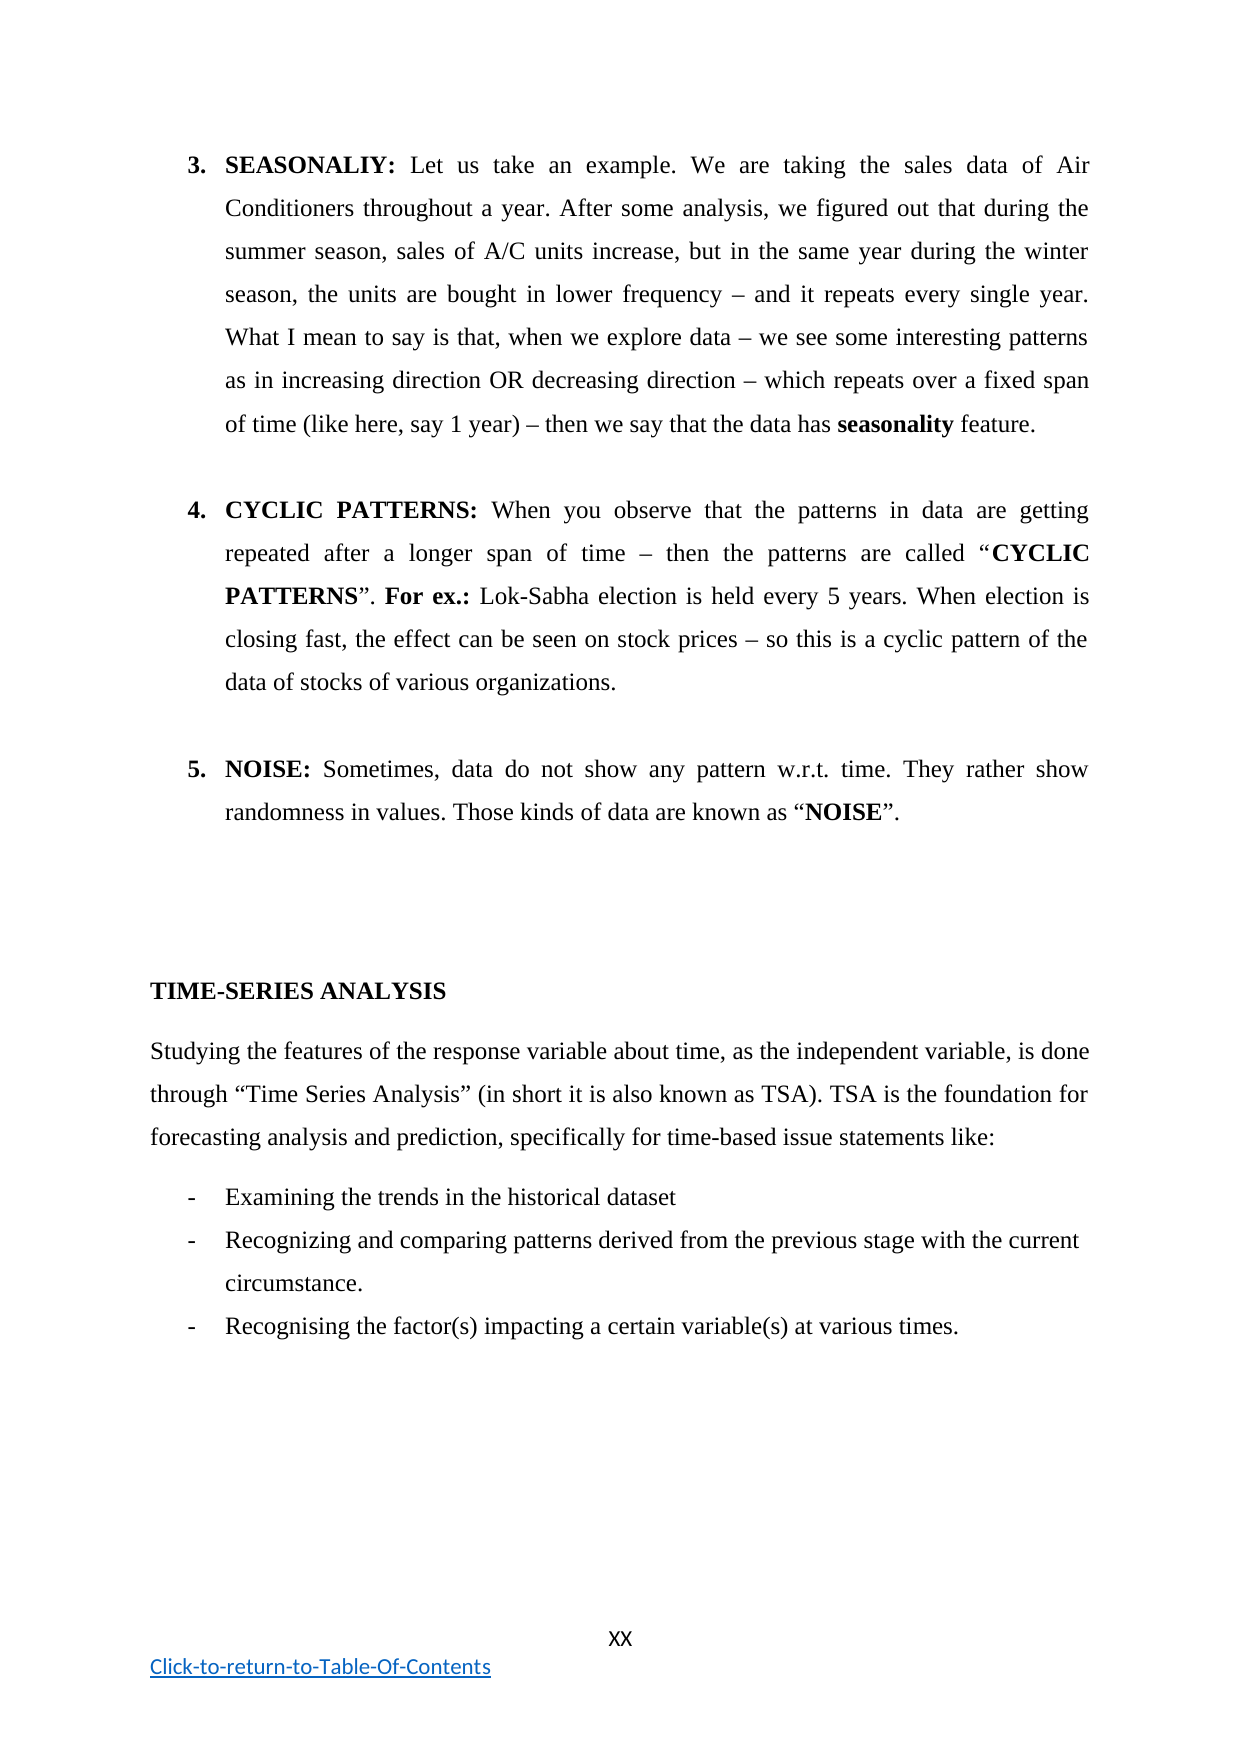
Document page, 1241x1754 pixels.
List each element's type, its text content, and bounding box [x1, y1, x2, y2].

list NOISE: Sometimes, data do not show any pattern w.r.t. time. They rather show randomness in values. Those kinds of data are known as “NOISE”. [187, 754, 1090, 826]
list Examining the trends in the historical dataset [187, 1182, 1090, 1211]
text TIME-SERIES ANALYSIS [150, 976, 1090, 1005]
list CYCLIC PATTERNS: When you observe that the patterns in data are getting repeated after a longer span of time – then the patterns are called “CYCLIC PATTERNS”. For ex.: Lok-Sabha election is held every 5 years. When election is closing fast, the effect can be seen on stock prices – so this is a cyclic pattern of the data of stocks of various organizations. [187, 495, 1090, 696]
list Recognizing and comparing patterns derived from the previous stage with the current circumstance. [187, 1225, 1090, 1297]
list Recognising the factor(s) impacting a certain variable(s) at various times. [187, 1311, 1090, 1340]
list SEASONALIY: Let us take an example. We are taking the sales data of Air Conditioners throughout a year. After some analysis, we figured out that during the summer season, sales of A/C units increase, but in the same year during the winter season, the units are bought in lower frequency – and it repeats every single year. What I mean to say is that, when we explore data – we see some interesting patterns as in increasing direction OR decreasing direction – which repeats over a fixed span of time (like here, say 1 year) – then we say that the data has seasonality feature. [187, 150, 1090, 437]
text Studying the features of the response variable about time, as the independent variable, is done through “Time Series Analysis” (in short it is also known as TSA). TSA is the foundation for forecasting analysis and prediction, specifically for time-based issue statements like: [150, 1036, 1090, 1151]
